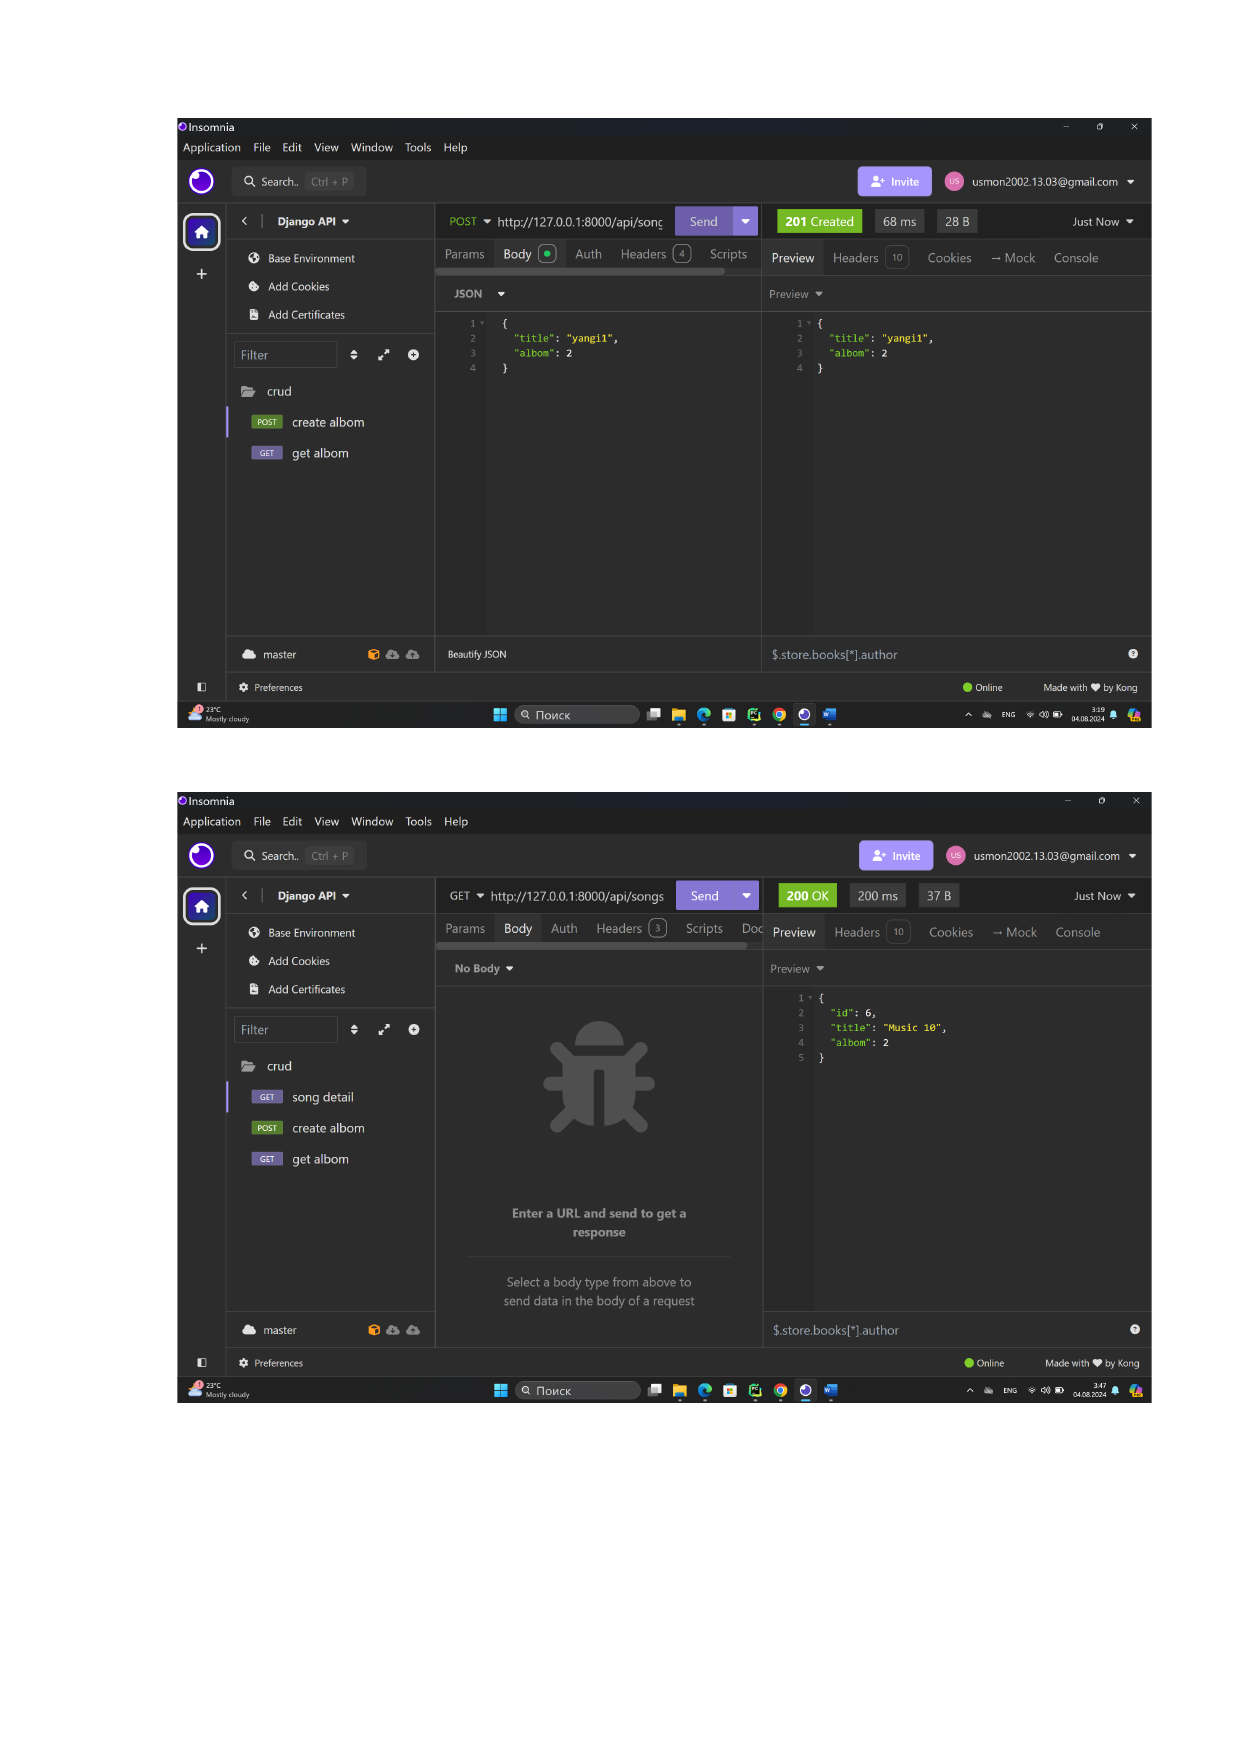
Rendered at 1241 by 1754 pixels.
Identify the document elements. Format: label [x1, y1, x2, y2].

picture [177, 118, 1152, 728]
picture [177, 792, 1152, 1403]
